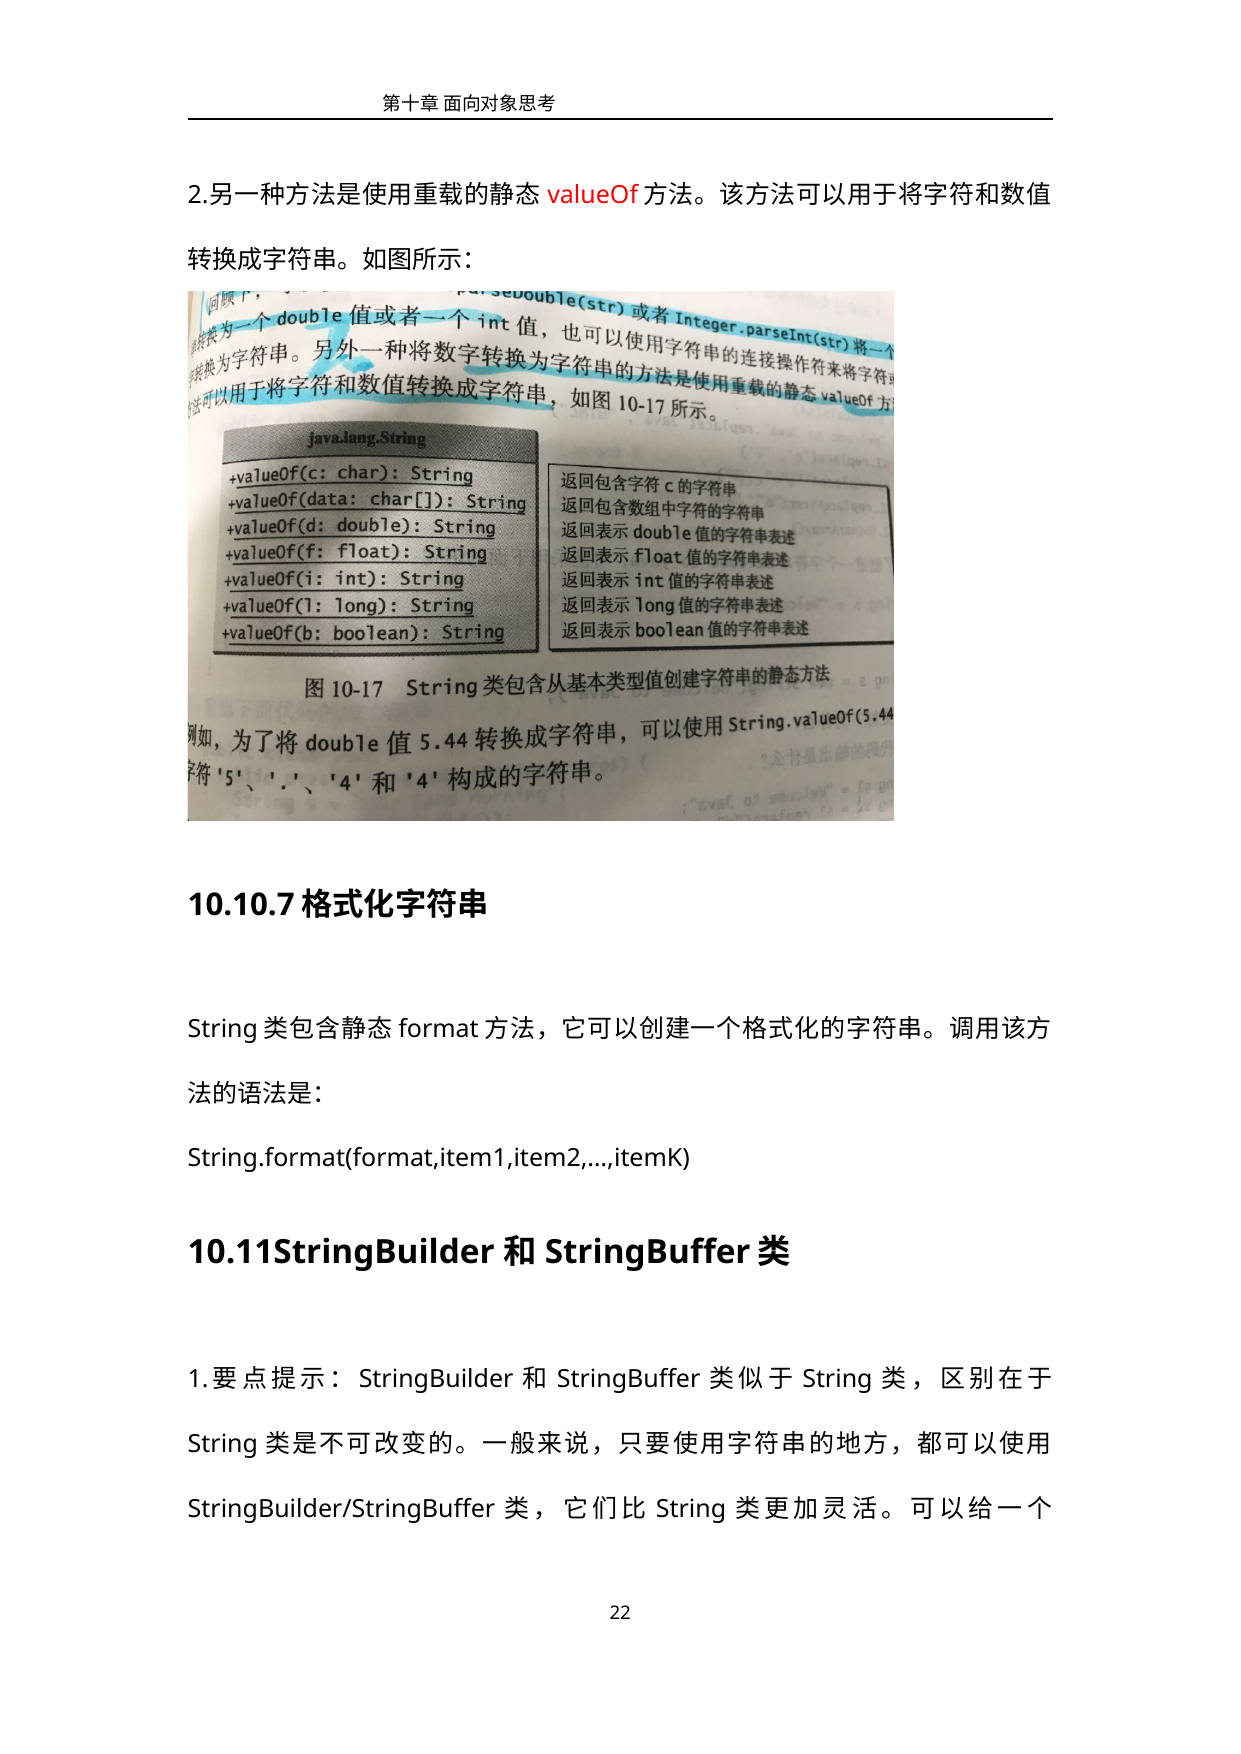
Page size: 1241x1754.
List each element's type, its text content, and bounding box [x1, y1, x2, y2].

text 2.另一种方法是使用重载的静态valueOf方法。该方法可以用于将字符和数值转换成字符串。如图所示： [187, 160, 1053, 290]
picture [188, 291, 893, 821]
text String类包含静态format方法，它可以创建一个格式化的字符串。调用该方法的语法是： [187, 994, 1053, 1124]
subtitle 10.11StringBuilder 和 StringBuffer类 [187, 1217, 1053, 1282]
text String.format(format,item1,item2,…,itemK) [187, 1124, 1053, 1189]
subtitle 10.10.7格式化字符串 [187, 869, 1053, 934]
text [187, 1344, 1053, 1539]
